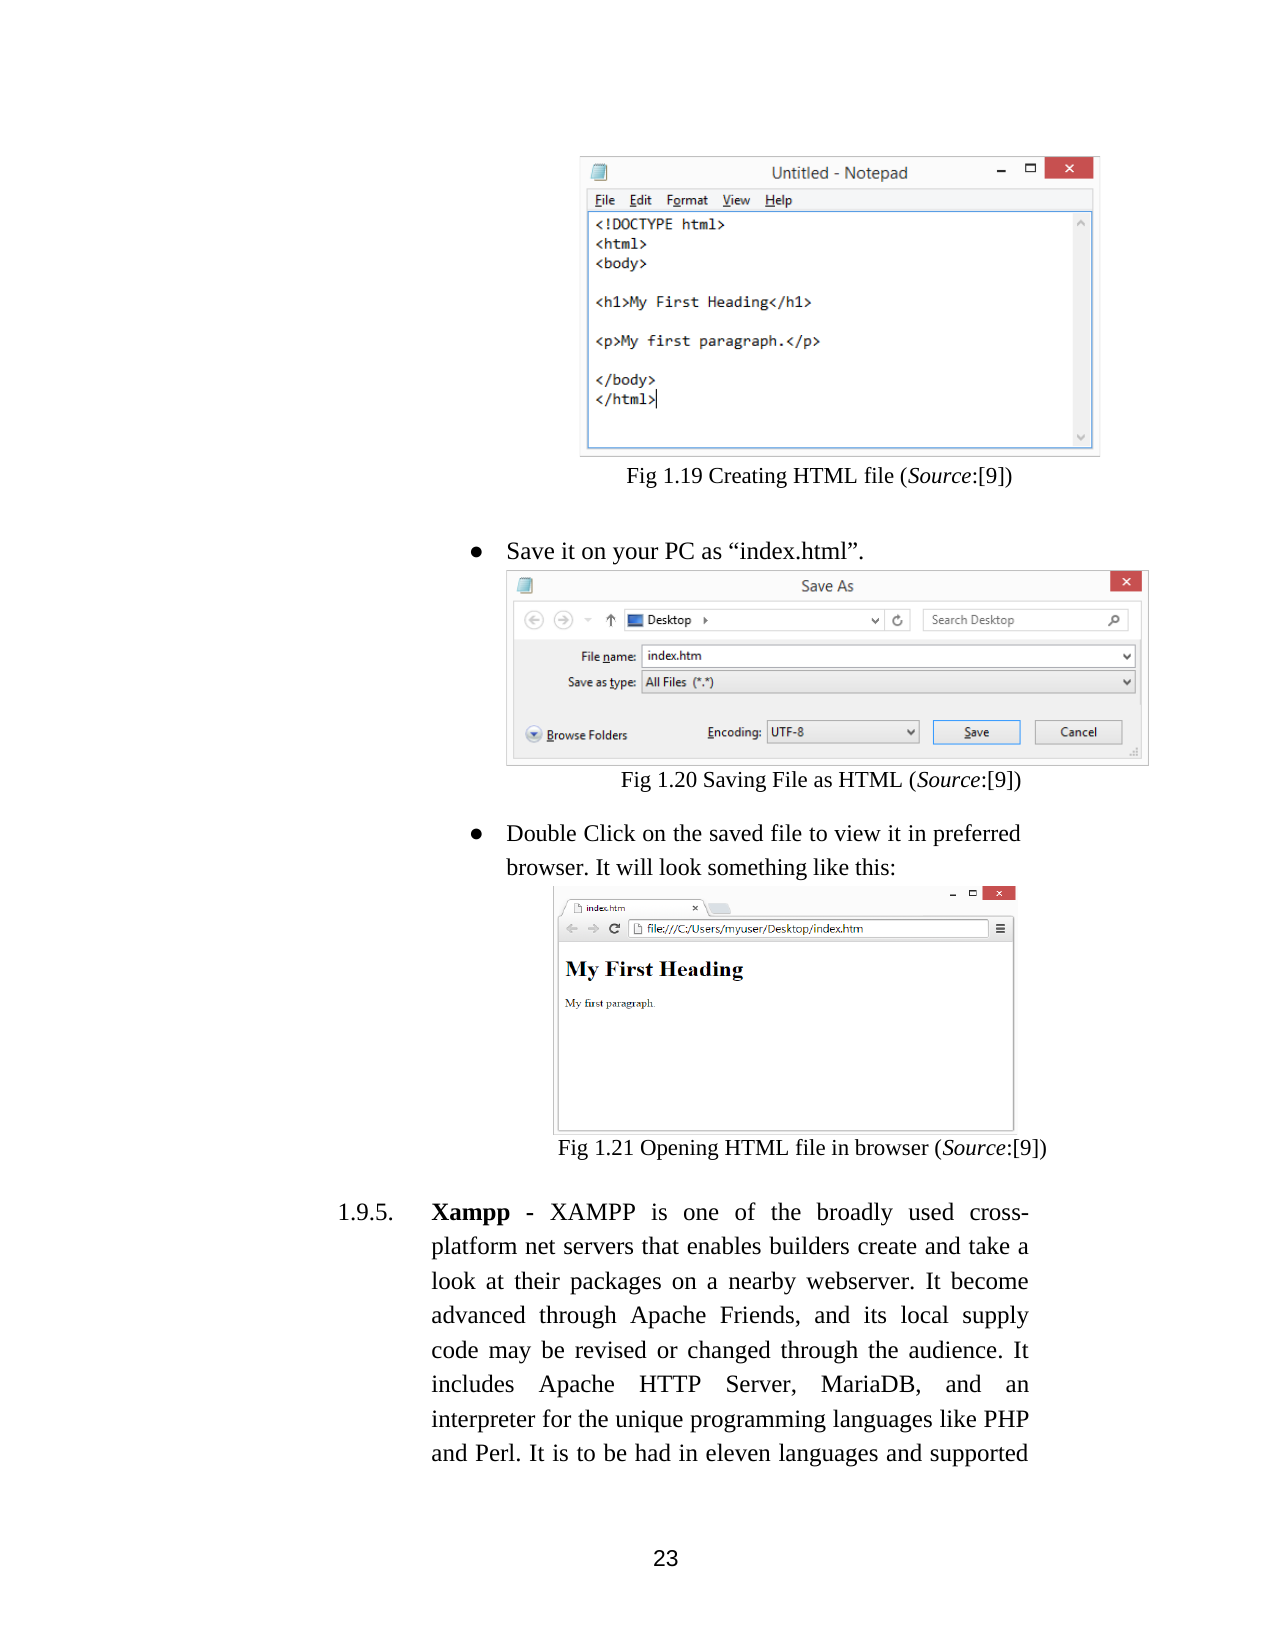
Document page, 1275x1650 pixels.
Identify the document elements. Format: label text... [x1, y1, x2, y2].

picture [579, 156, 1100, 457]
picture [553, 886, 1018, 1135]
text Fig 1.21 Opening HTML file in browser (Source:[9]) [506, 1134, 1125, 1161]
list Double Click on the saved file to view it in preferred browser. It will look something like this: [469, 818, 1022, 880]
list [394, 1197, 1030, 1467]
text Fig 1.20 Saving File as HTML (Source:[9]) [506, 766, 1125, 792]
picture [506, 570, 1149, 766]
list Save it on your PC as “index.html”. [469, 536, 967, 565]
